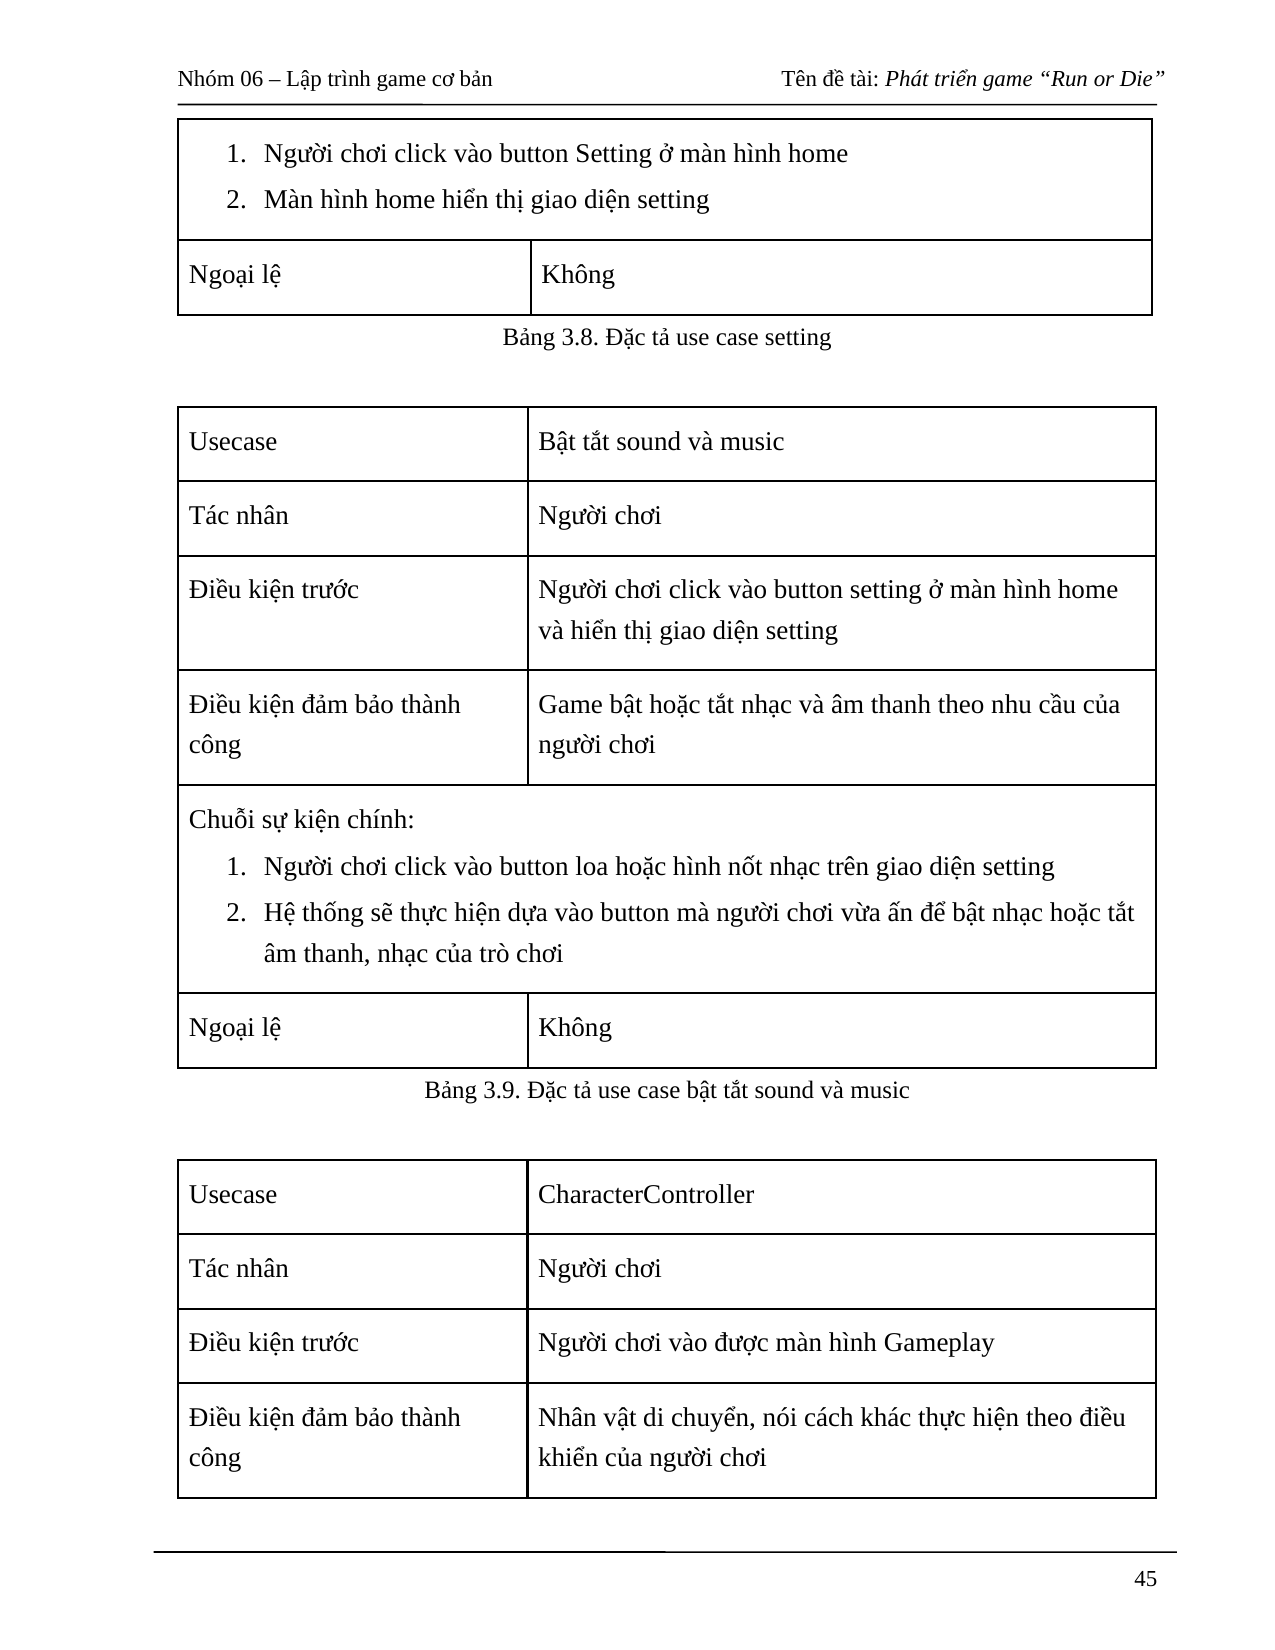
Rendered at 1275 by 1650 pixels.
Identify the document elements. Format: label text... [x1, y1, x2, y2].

table_cell Điều kiện trước [179, 1310, 526, 1382]
table_cell Người chơi [529, 1235, 1155, 1308]
table_cell Không [529, 994, 1155, 1067]
table_cell Điều kiện trước [179, 557, 527, 669]
table_cell Chuỗi sự kiện chính: Người chơi click vào button loa hoặc hình nốt nhạc trên giao diện setting Hệ thống sẽ thực hiện dựa vào button mà người chơi vừa ấn để bật nhạc hoặc tắt âm thanh, nhạc của trò chơi [179, 786, 1155, 992]
table_cell Nhân vật di chuyển, nói cách khác thực hiện theo điều khiển của người chơi [529, 1384, 1155, 1497]
table_cell Game bật hoặc tắt nhạc và âm thanh theo nhu cầu của người chơi [529, 671, 1155, 784]
table_cell Điều kiện đảm bảo thành công [179, 671, 527, 784]
table_cell Người chơi click vào button setting ở màn hình home và hiển thị giao diện setting [529, 557, 1155, 669]
table_cell Tác nhân [179, 1235, 526, 1308]
text Bảng 3.8. Đặc tả use case setting [177, 322, 1157, 351]
text Bảng 3.9. Đặc tả use case bật tắt sound và music [177, 1075, 1157, 1104]
table_cell Điều kiện đảm bảo thành công [179, 1384, 526, 1497]
table_cell Tác nhân [179, 482, 527, 554]
table_header Usecase [179, 1161, 526, 1233]
table_header Bật tắt sound và music [529, 408, 1155, 480]
table_cell Người chơi [529, 482, 1155, 554]
table_header CharacterController [529, 1161, 1155, 1233]
table_cell Ngoại lệ [179, 994, 527, 1067]
table_cell Không [532, 241, 1151, 313]
table_cell Ngoại lệ [179, 241, 530, 313]
table_header Usecase [179, 408, 527, 480]
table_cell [179, 120, 1151, 239]
table_cell Người chơi vào được màn hình Gameplay [529, 1310, 1155, 1382]
